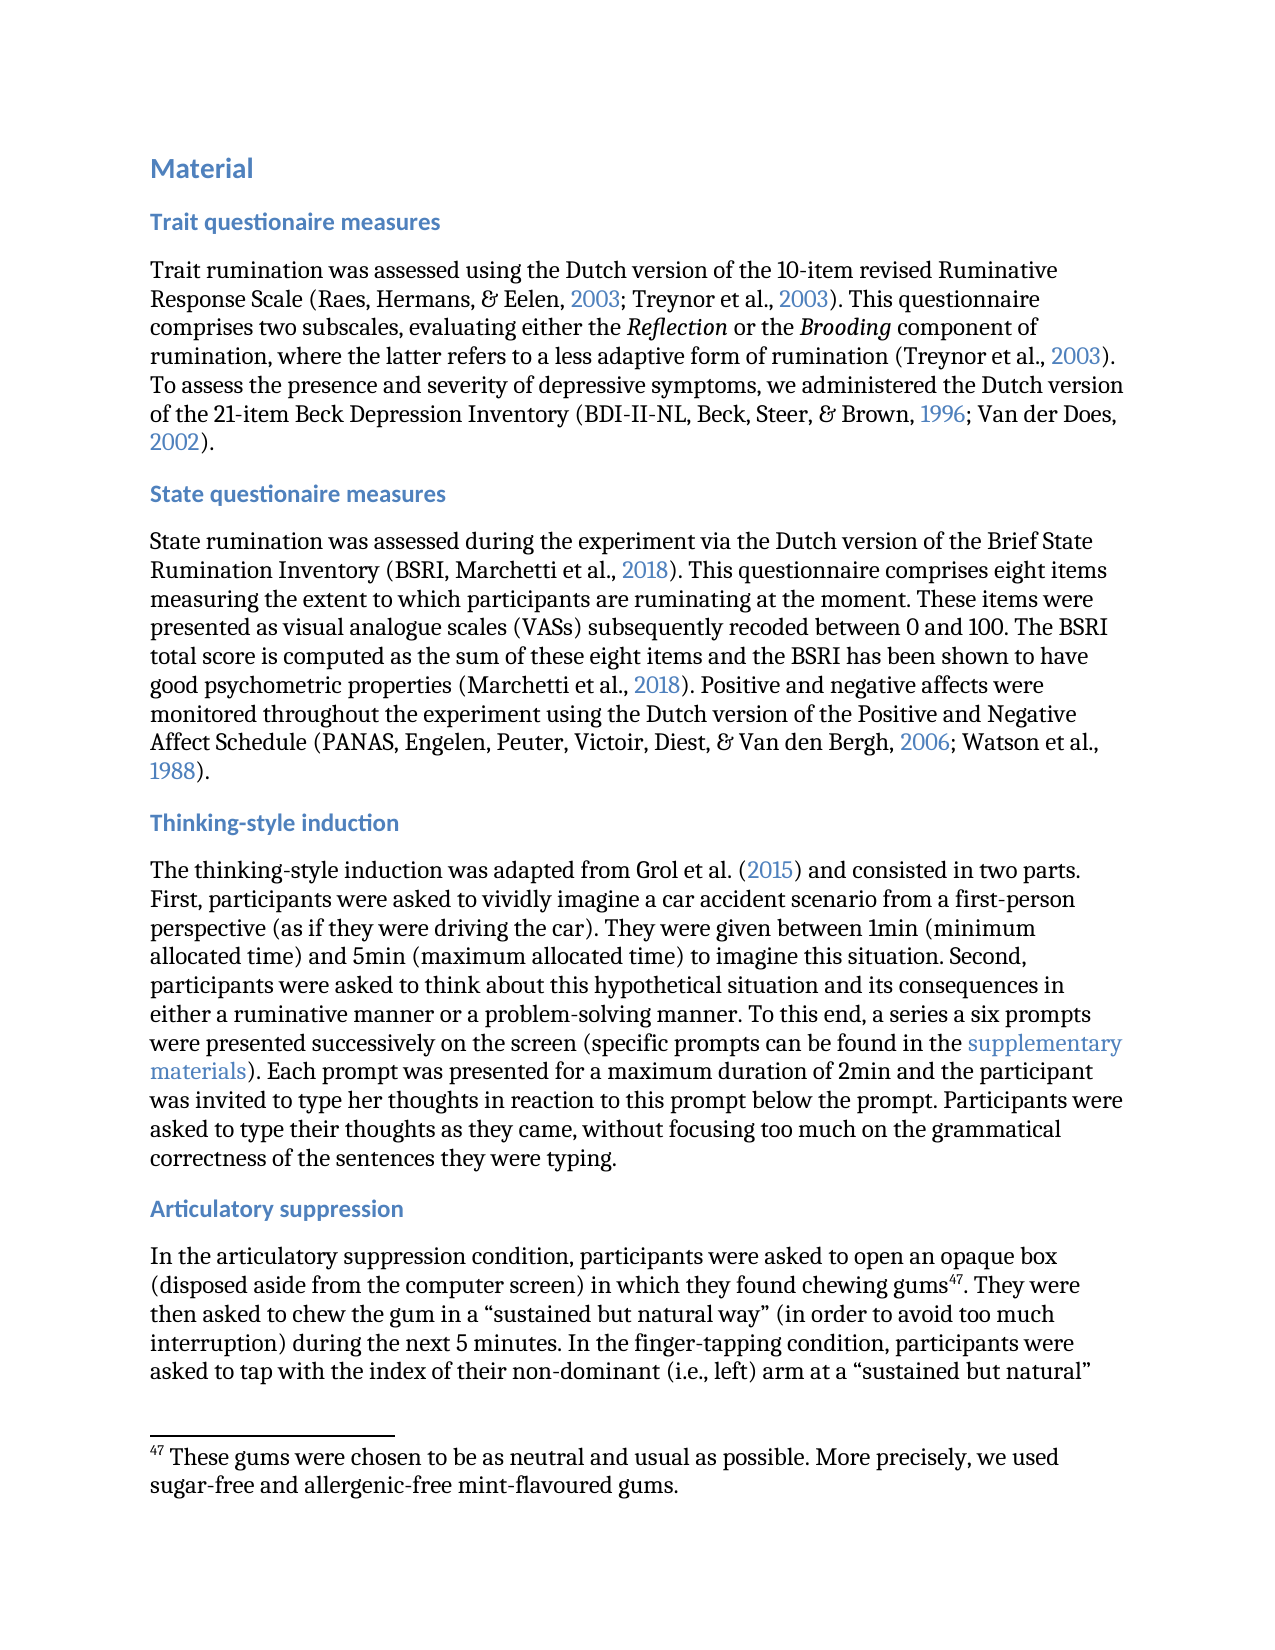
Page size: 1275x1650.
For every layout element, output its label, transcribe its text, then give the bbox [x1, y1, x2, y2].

text State rumination was assessed during the experiment via the Dutch version of the Brief State Rumination Inventory (BSRI, Marchetti et al., 2018). This questionnaire comprises eight items measuring the extent to which participants are ruminating at the moment. These items were presented as visual analogue scales (VASs) subsequently recoded between 0 and 100. The BSRI total score is computed as the sum of these eight items and the BSRI has been shown to have good psychometric properties (Marchetti et al., 2018). Positive and negative affects were monitored throughout the experiment using the Dutch version of the Positive and Negative Affect Schedule (PANAS, Engelen, Peuter, Victoir, Diest, & Van den Bergh, 2006; Watson et al., 1988). [150, 527, 1125, 786]
subtitle Articulatory suppression [150, 1193, 1125, 1223]
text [150, 1242, 1125, 1386]
text The thinking-style induction was adapted from Grol et al. (2015) and consisted in two parts. First, participants were asked to vividly imagine a car accident scenario from a first-person perspective (as if they were driving the car). They were given between 1min (minimum allocated time) and 5min (maximum allocated time) to imagine this situation. Second, participants were asked to think about this hypothetical situation and its consequences in either a ruminative manner or a problem-solving manner. To this end, a series a six prompts were presented successively on the screen (specific prompts can be found in the supplementary materials). Each prompt was presented for a maximum duration of 2min and the participant was invited to type her thoughts in reaction to this prompt below the prompt. Participants were asked to type their thoughts as they came, without focusing too much on the grammatical correctness of the sentences they were typing. [150, 856, 1125, 1172]
subtitle Trait questionaire measures [150, 206, 1125, 237]
text Trait rumination was assessed using the Dutch version of the 10-item revised Ruminative Response Scale (Raes, Hermans, & Eelen, 2003; Treynor et al., 2003). This questionnaire comprises two subscales, evaluating either the Reflection or the Brooding component of rumination, where the latter refers to a less adaptive form of rumination (Treynor et al., 2003). To assess the presence and severity of depressive symptoms, we administered the Dutch version of the 21-item Beck Depression Inventory (BDI-II-NL, Beck, Steer, & Brown, 1996; Van der Does, 2002). [150, 256, 1125, 457]
subtitle Thinking-style induction [150, 807, 1125, 837]
subtitle State questionaire measures [150, 478, 1125, 508]
subtitle Material [150, 150, 1125, 186]
